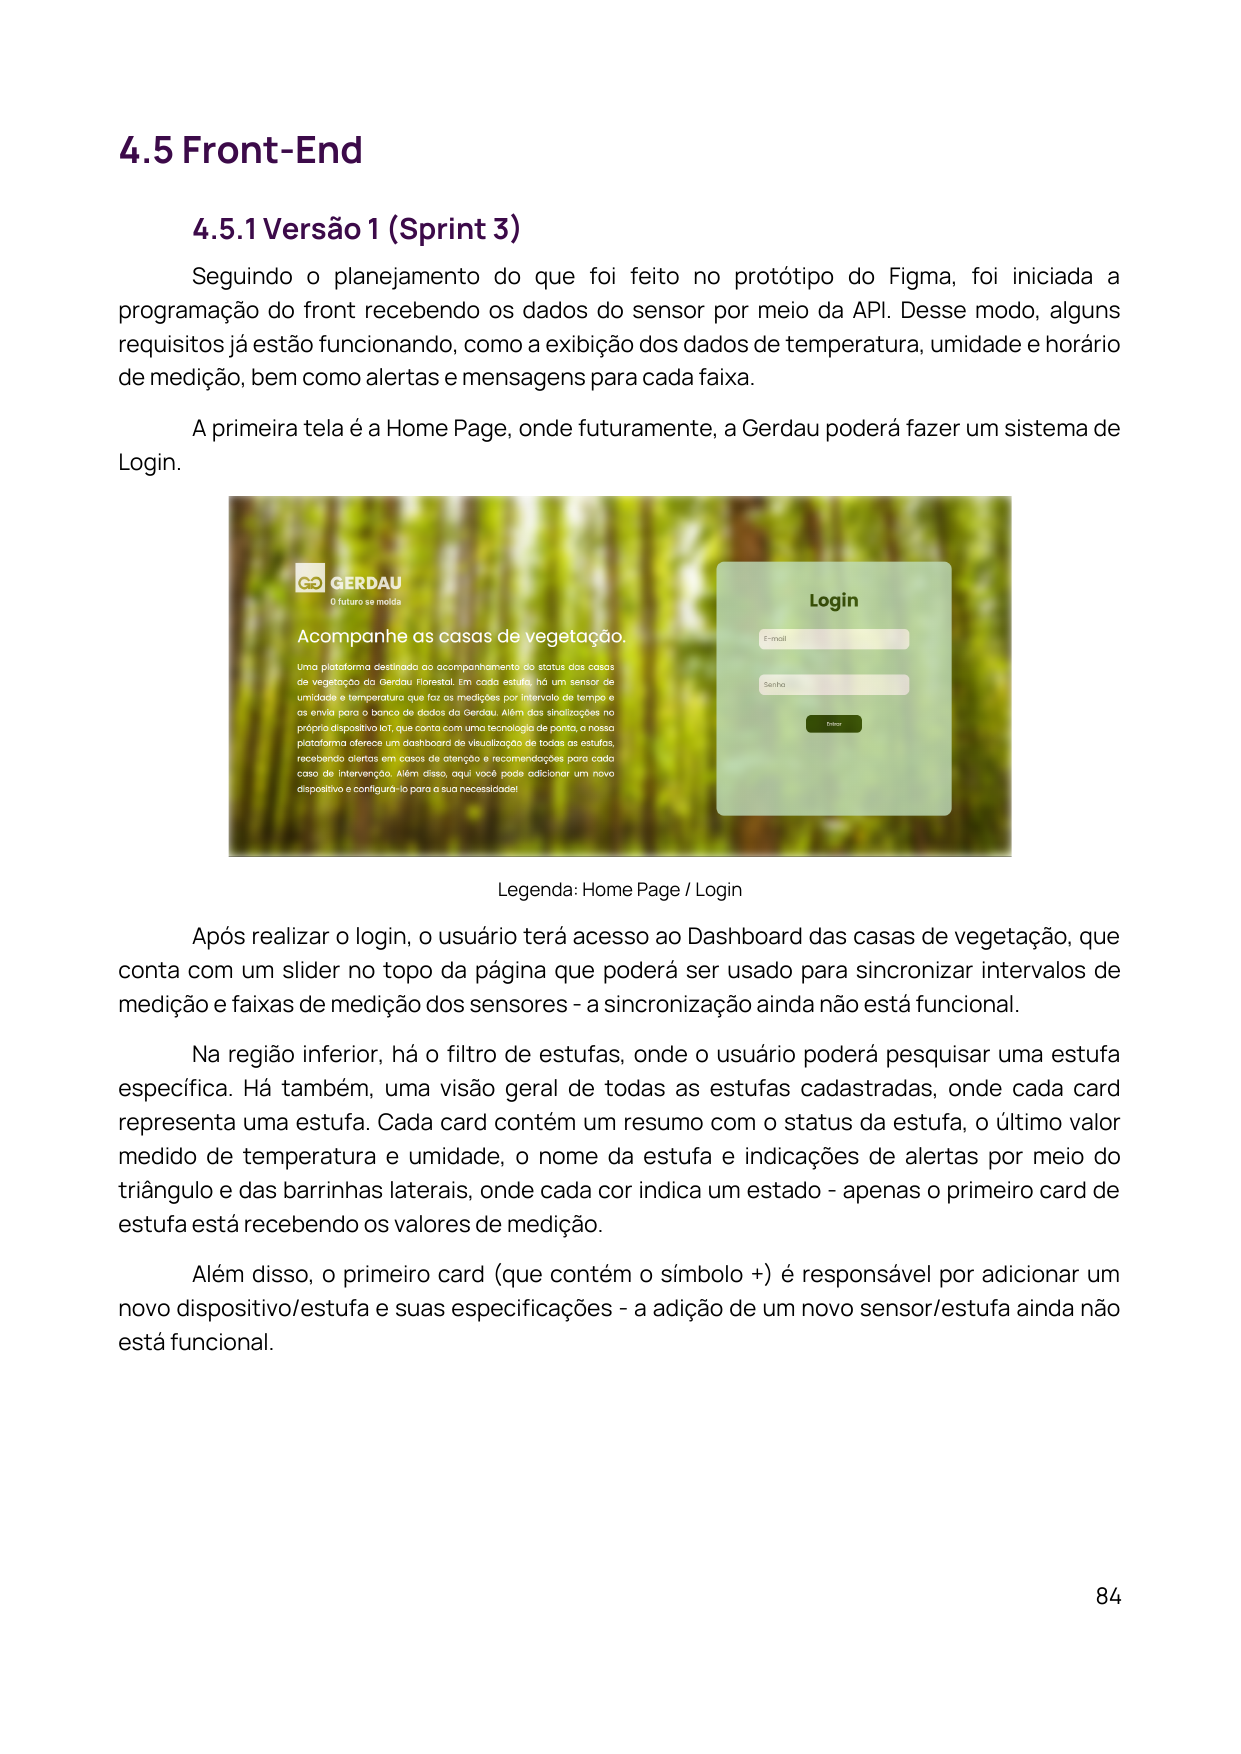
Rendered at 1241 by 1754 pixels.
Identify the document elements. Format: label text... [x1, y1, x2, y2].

subtitle 4.5.1 Versão 1 (Sprint 3) [118, 208, 1122, 248]
text A primeira tela é a Home Page, onde futuramente, a Gerdau poderá fazer um sistema de Login. [118, 412, 1122, 477]
text Na região inferior, há o filtro de estufas, onde o usuário poderá pesquisar uma estufa específica. Há também, uma visão geral de todas as estufas cadastradas, onde cada card representa uma estufa. Cada card contém um resumo com o status da estufa, o último valor medido de temperatura e umidade, o nome da estufa e indicações de alertas por meio do triângulo e das barrinhas laterais, onde cada cor indica um estado - apenas o primeiro card de estufa está recebendo os valores de medição. [118, 1038, 1122, 1239]
text Além disso, o primeiro card (que contém o símbolo +) é responsável por adicionar um novo dispositivo/estufa e suas especificações - a adição de um novo sensor/estufa ainda não está funcional. [118, 1258, 1122, 1357]
subtitle 4.5 Front-End [118, 124, 1122, 175]
picture [228, 496, 1012, 857]
text Após realizar o login, o usuário terá acesso ao Dashboard das casas de vegetação, que conta com um slider no topo da página que poderá ser usado para sincronizar intervalos de medição e faixas de medição dos sensores - a sincronização ainda não está funcional. [118, 920, 1122, 1019]
text Legenda: Home Page / Login [118, 876, 1122, 902]
text Seguindo o planejamento do que foi feito no protótipo do Figma, foi iniciada a programação do front recebendo os dados do sensor por meio da API. Desse modo, alguns requisitos já estão funcionando, como a exibição dos dados de temperatura, umidade e horário de medição, bem como alertas e mensagens para cada faixa. [118, 260, 1122, 393]
